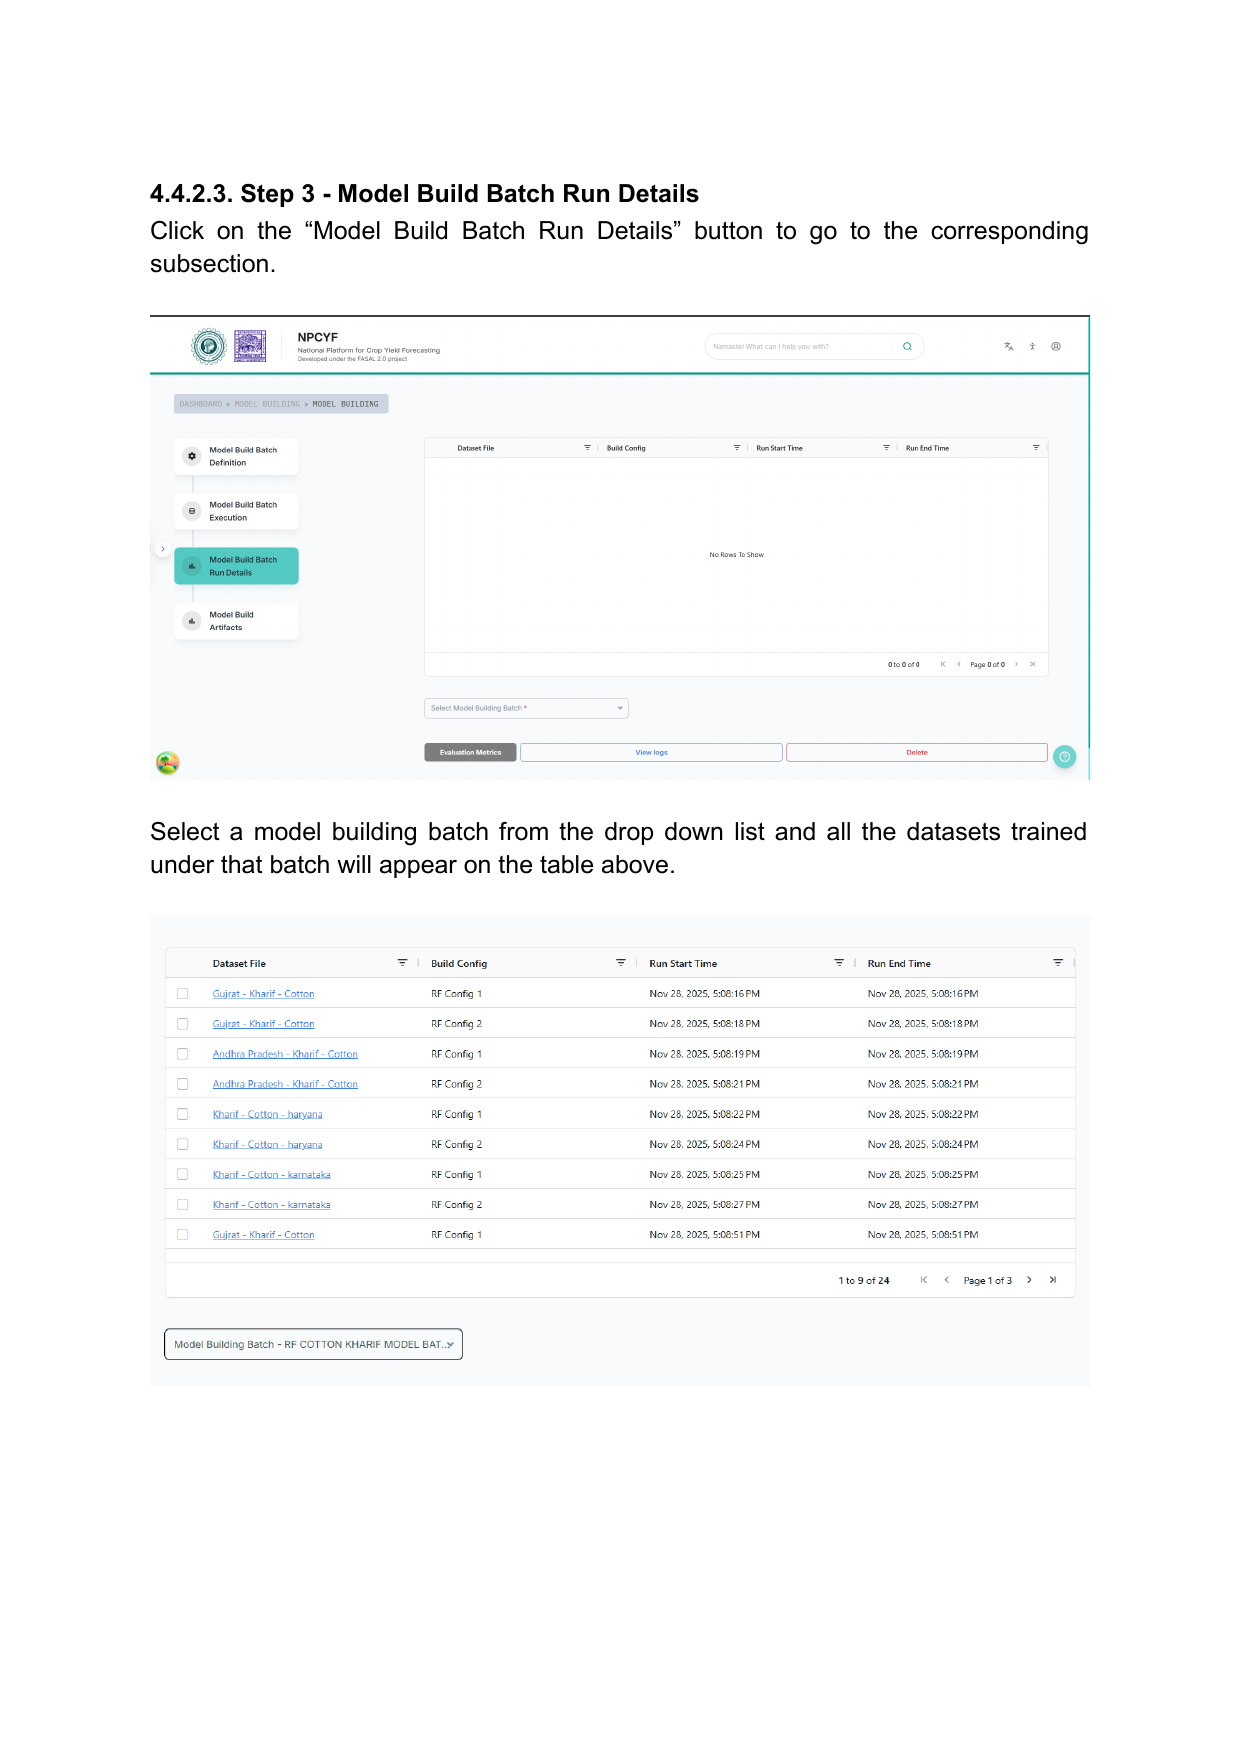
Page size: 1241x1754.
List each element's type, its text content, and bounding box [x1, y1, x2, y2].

picture [150, 916, 1091, 1387]
subtitle 4.4.2.3. Step 3 - Model Build Batch Run Details [150, 179, 1090, 208]
text Select a model building batch from the drop down list and all the datasets trained under that batch will appear on the table above. [150, 817, 1090, 879]
picture [150, 315, 1091, 780]
text Click on the “Model Build Batch Run Details” button to go to the corresponding subsection. [150, 216, 1090, 278]
